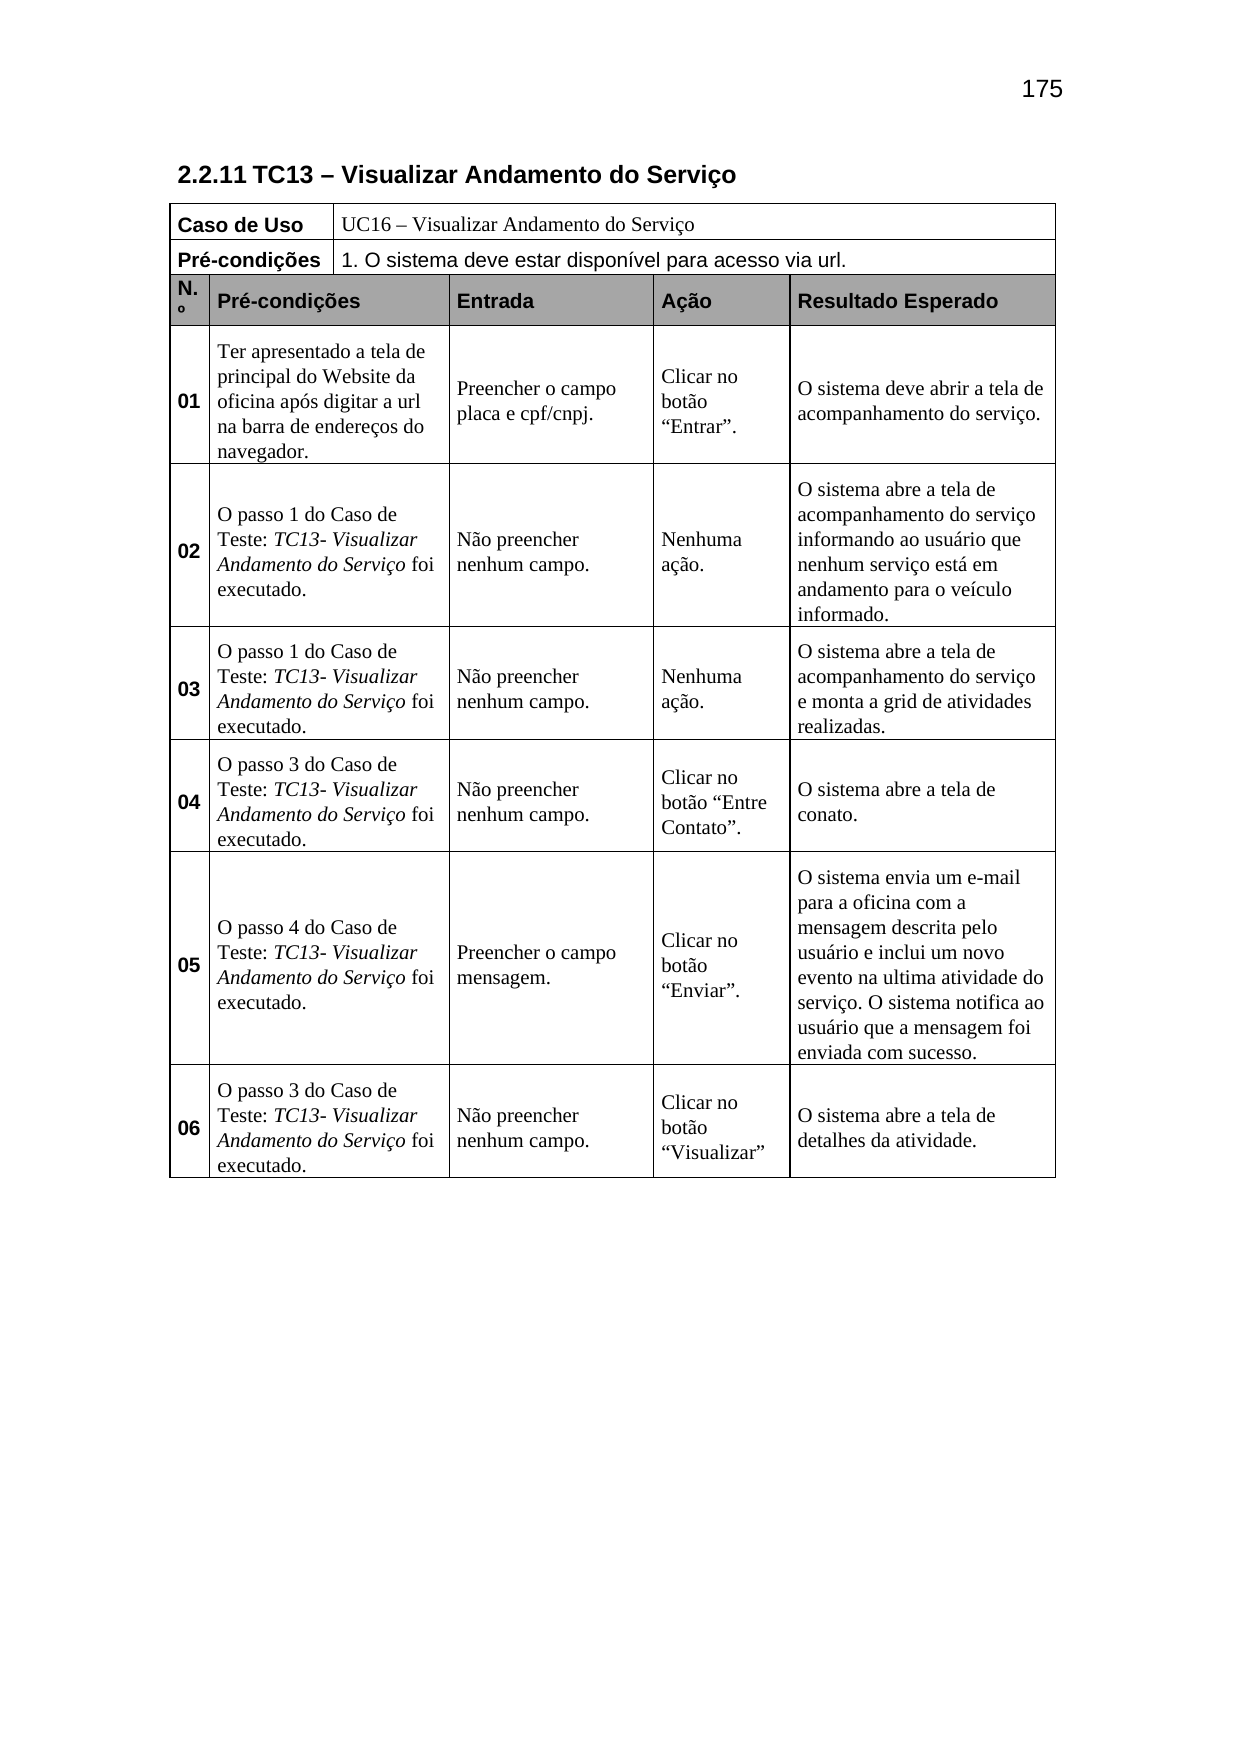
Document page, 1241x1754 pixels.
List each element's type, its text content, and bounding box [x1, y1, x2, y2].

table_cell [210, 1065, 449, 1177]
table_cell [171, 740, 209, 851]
text TC13 – Visualizar Andamento do Serviço [177, 160, 1063, 189]
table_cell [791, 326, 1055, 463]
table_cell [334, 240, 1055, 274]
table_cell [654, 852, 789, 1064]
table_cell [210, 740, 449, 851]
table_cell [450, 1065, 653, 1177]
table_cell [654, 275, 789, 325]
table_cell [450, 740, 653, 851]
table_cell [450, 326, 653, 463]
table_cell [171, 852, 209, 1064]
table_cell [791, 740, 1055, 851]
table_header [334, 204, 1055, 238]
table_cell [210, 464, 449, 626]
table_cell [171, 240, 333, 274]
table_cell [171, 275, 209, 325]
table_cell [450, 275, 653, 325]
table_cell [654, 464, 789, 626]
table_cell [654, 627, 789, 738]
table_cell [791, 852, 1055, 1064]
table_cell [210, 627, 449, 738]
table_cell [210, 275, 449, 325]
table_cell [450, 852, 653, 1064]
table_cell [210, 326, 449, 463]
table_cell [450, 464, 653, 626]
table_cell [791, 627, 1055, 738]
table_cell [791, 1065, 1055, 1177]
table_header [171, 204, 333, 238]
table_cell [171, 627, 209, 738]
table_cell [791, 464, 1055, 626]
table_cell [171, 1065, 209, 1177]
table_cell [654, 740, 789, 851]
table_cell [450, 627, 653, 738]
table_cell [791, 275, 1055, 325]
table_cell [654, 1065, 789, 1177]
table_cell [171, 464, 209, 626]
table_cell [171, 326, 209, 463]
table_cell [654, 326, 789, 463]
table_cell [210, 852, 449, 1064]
